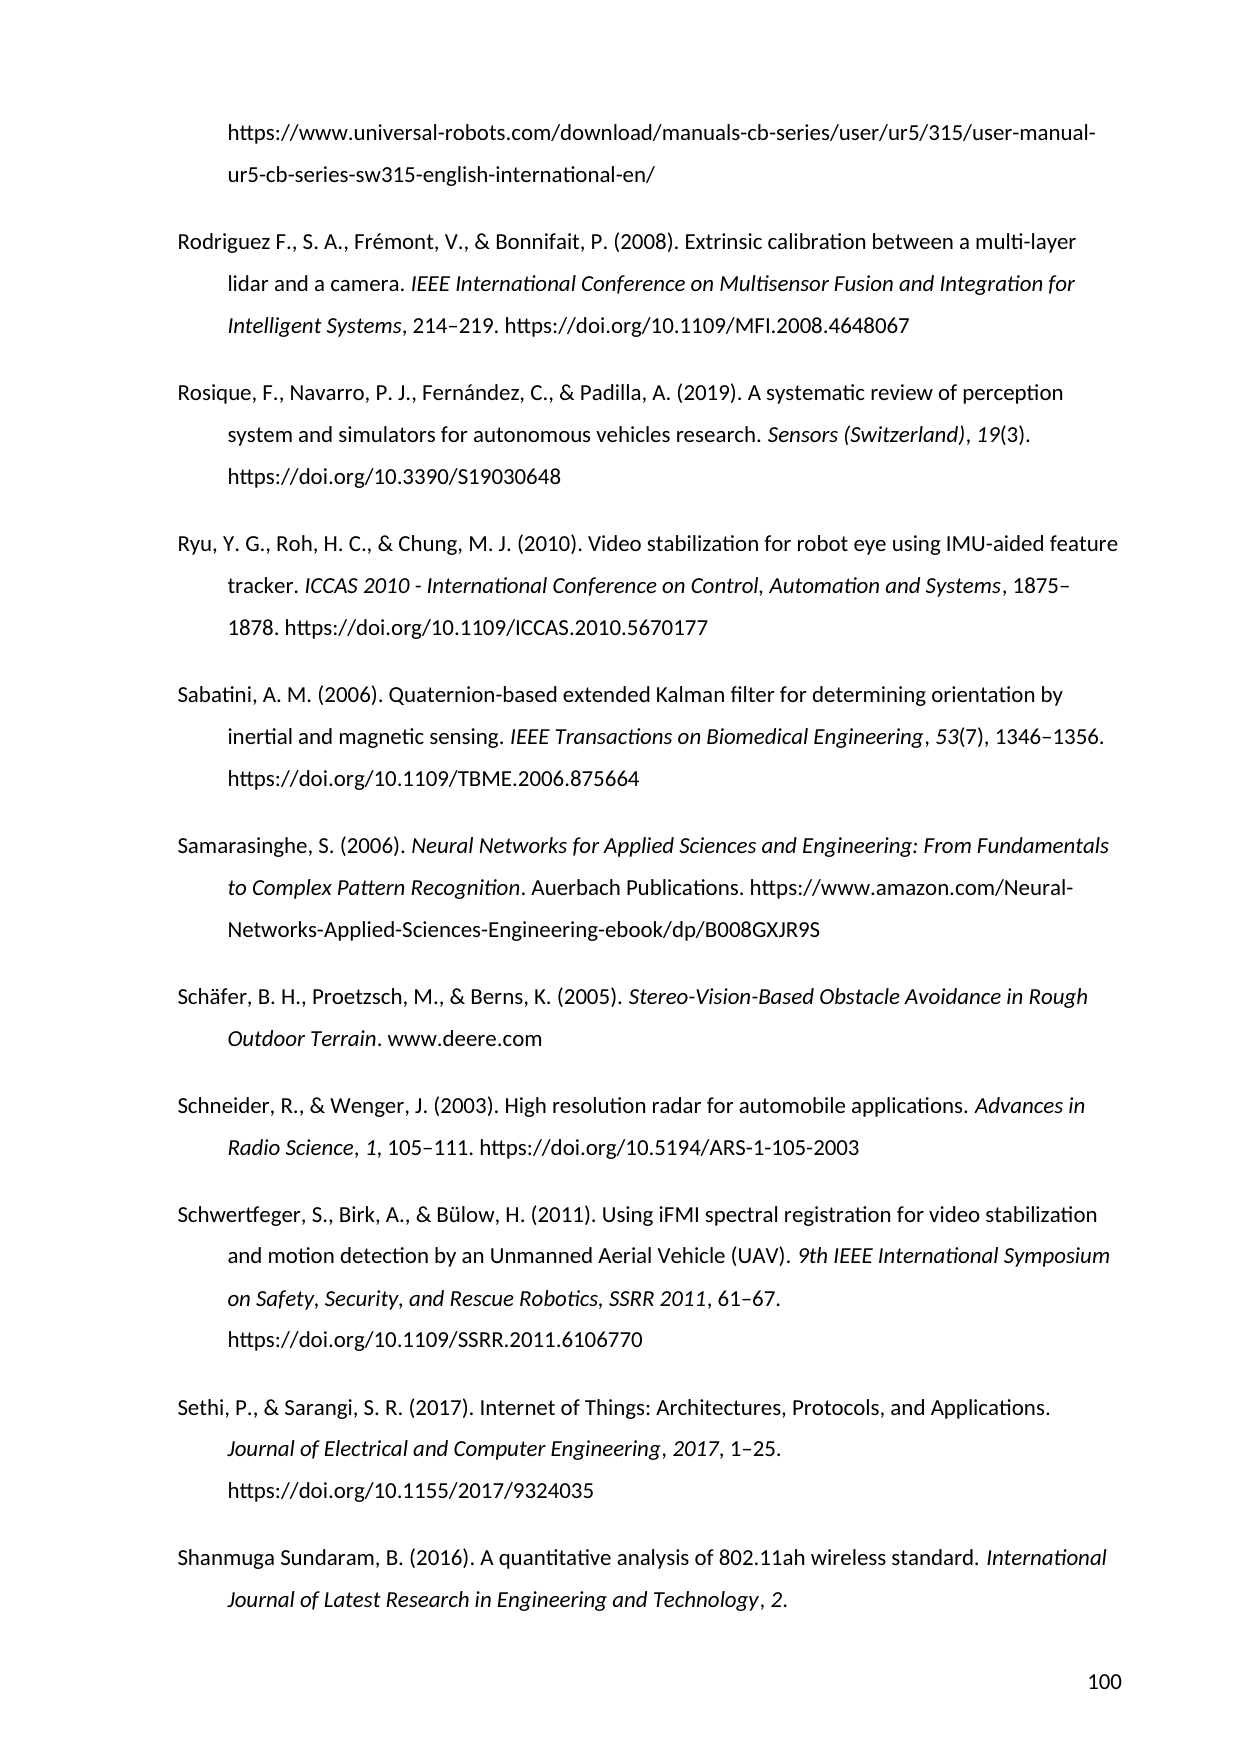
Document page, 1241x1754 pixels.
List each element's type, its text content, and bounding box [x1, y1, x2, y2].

text Schneider, R., & Wenger, J. (2003). High resolution radar for automobile applications. Advances in Radio Science, 1, 105–111. https://doi.org/10.5194/ARS-1-105-2003 [177, 1091, 1122, 1161]
text Sethi, P., & Sarangi, S. R. (2017). Internet of Things: Architectures, Protocols, and Applications. Journal of Electrical and Computer Engineering, 2017, 1–25. https://doi.org/10.1155/2017/9324035 [177, 1393, 1122, 1504]
text Samarasinghe, S. (2006). Neural Networks for Applied Sciences and Engineering: From Fundamentals to Complex Pattern Recognition. Auerbach Publications. https://www.amazon.com/Neural-Networks-Applied-Sciences-Engineering-ebook/dp/B008GXJR9S [177, 831, 1122, 943]
text Schwertfeger, S., Birk, A., & Bülow, H. (2011). Using iFMI spectral registration for video stabilization and motion detection by an Unmanned Aerial Vehicle (UAV). 9th IEEE International Symposium on Safety, Security, and Rescue Robotics, SSRR 2011, 61–67. https://doi.org/10.1109/SSRR.2011.6106770 [177, 1200, 1122, 1354]
text Ryu, Y. G., Roh, H. C., & Chung, M. J. (2010). Video stabilization for robot eye using IMU-aided feature tracker. ICCAS 2010 - International Conference on Control, Automation and Systems, 1875–1878. https://doi.org/10.1109/ICCAS.2010.5670177 [177, 529, 1122, 641]
text Schäfer, B. H., Proetzsch, M., & Berns, K. (2005). Stereo-Vision-Based Obstacle Avoidance in Rough Outdoor Terrain. www.deere.com [177, 982, 1122, 1052]
text Rosique, F., Navarro, P. J., Fernández, C., & Padilla, A. (2019). A systematic review of perception system and simulators for autonomous vehicles research. Sensors (Switzerland), 19(3). https://doi.org/10.3390/S19030648 [177, 378, 1122, 490]
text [177, 118, 1122, 188]
text Sabatini, A. M. (2006). Quaternion-based extended Kalman filter for determining orientation by inertial and magnetic sensing. IEEE Transactions on Biomedical Engineering, 53(7), 1346–1356. https://doi.org/10.1109/TBME.2006.875664 [177, 680, 1122, 792]
text Shanmuga Sundaram, B. (2016). A quantitative analysis of 802.11ah wireless standard. International Journal of Latest Research in Engineering and Technology, 2. [177, 1543, 1122, 1613]
text Rodriguez F., S. A., Frémont, V., & Bonnifait, P. (2008). Extrinsic calibration between a multi-layer lidar and a camera. IEEE International Conference on Multisensor Fusion and Integration for Intelligent Systems, 214–219. https://doi.org/10.1109/MFI.2008.4648067 [177, 227, 1122, 339]
